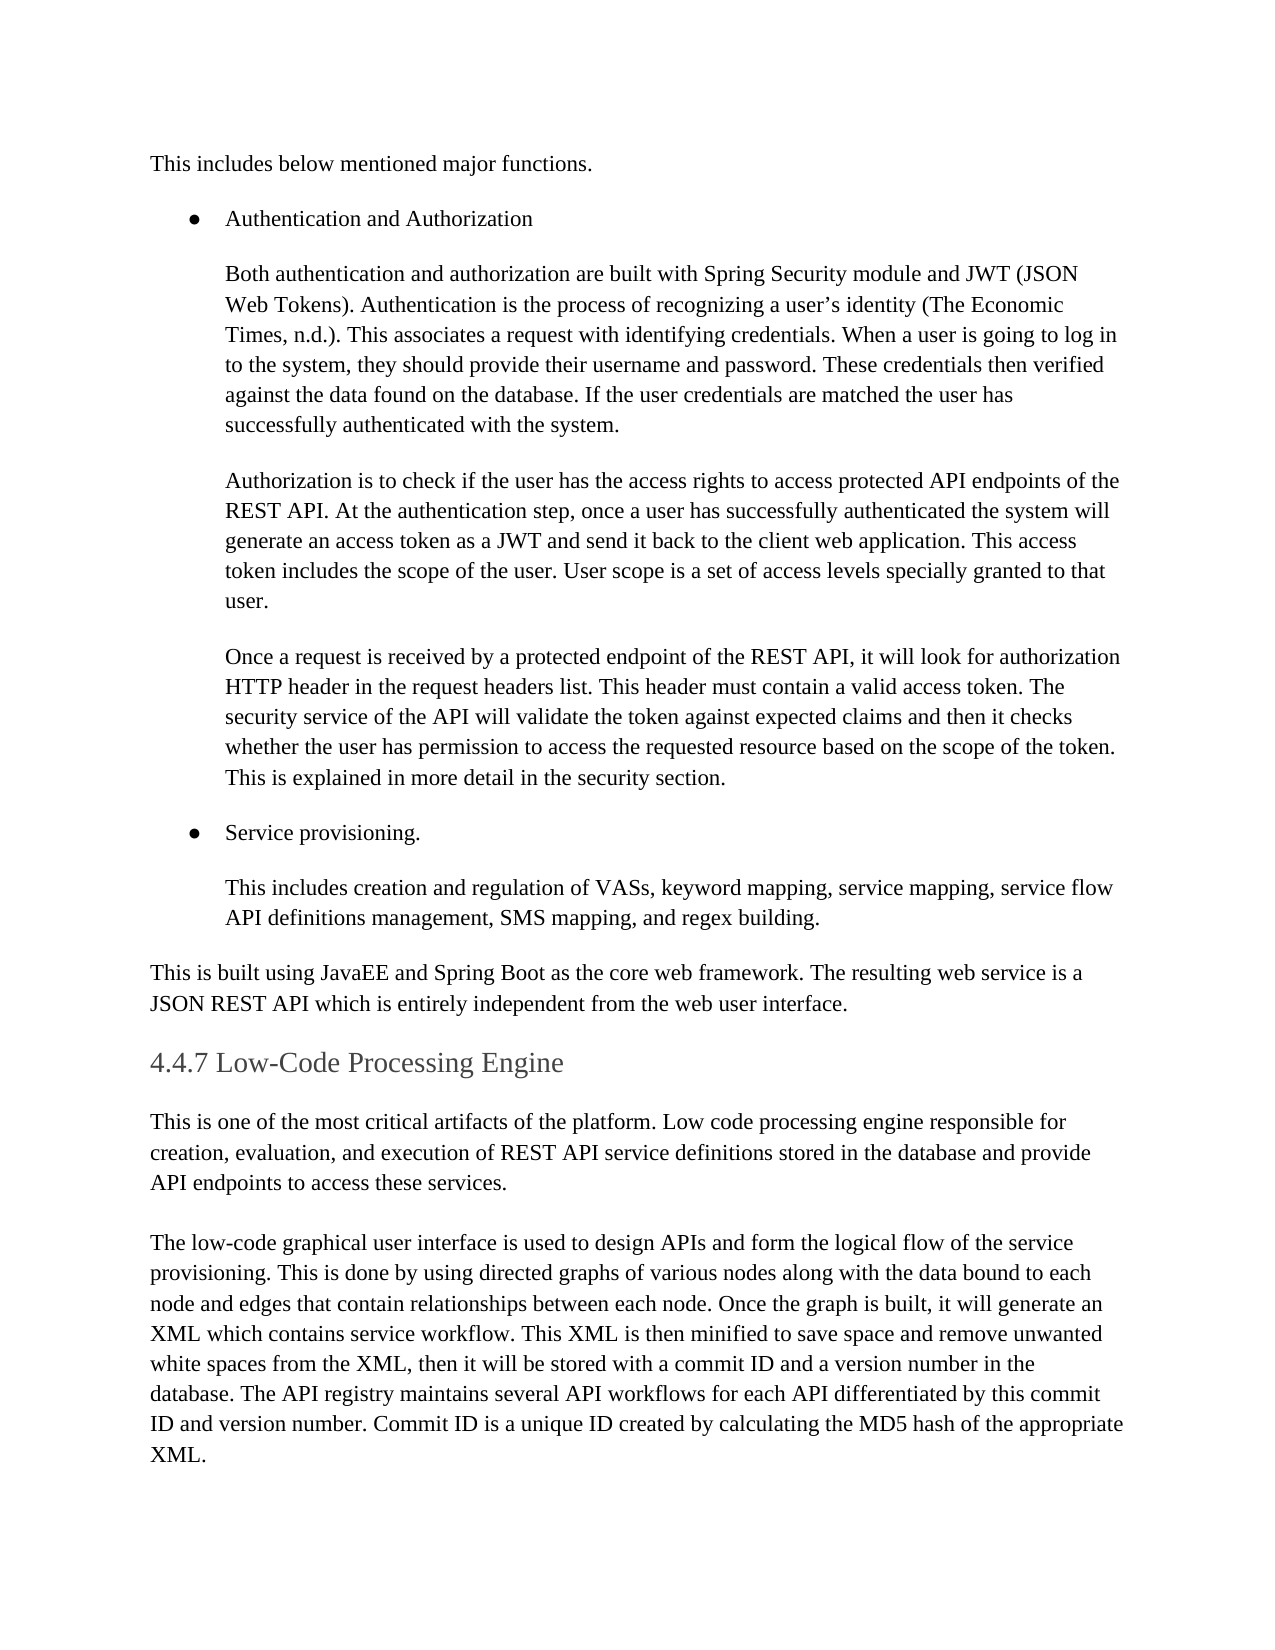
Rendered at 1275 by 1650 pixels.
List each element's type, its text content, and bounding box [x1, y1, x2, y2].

text The low-code graphical user interface is used to design APIs and form the logical flow of the service provisioning. This is done by using directed graphs of various nodes along with the data bound to each node and edges that contain relationships between each node. Once the graph is built, it will generate an XML which contains service workflow. This XML is then minified to save space and remove unwanted white spaces from the XML, then it will be stored with a commit ID and a version number in the database. The API registry maintains several API workflows for each API differentiated by this commit ID and version number. Commit ID is a unique ID created by calculating the MD5 hash of the appropriate XML. [150, 1229, 1125, 1467]
text This is one of the most critical artifacts of the platform. Low code processing engine responsible for creation, evaluation, and execution of REST API service definitions stored in the database and provide API endpoints to access these services. [150, 1108, 1125, 1195]
text Once a request is received by a protected endpoint of the REST API, it will look for authorization HTTP header in the request headers list. This header must contain a valid access token. The security service of the API will validate the token against expected claims and then it checks whether the user has permission to access the requested resource based on the scope of the token. This is explained in more detail in the security section. [225, 643, 1125, 790]
text Both authentication and authorization are built with Spring Security module and JWT (JSON Web Tokens). Authentication is the process of recognizing a user’s identity (The Economic Times, n.d.). This associates a request with identifying credentials. When a user is going to log in to the system, they should provide their username and password. These credentials then verified against the data found on the database. If the user credentials are matched the user has successfully authenticated with the system. [225, 260, 1125, 438]
text Authorization is to check if the user has the access rights to access protected API endpoints of the REST API. At the authentication step, once a user has successfully authenticated the system will generate an access token as a JWT and send it back to the client web application. This access token includes the scope of the user. User scope is a set of access levels specially granted to that user. [225, 467, 1125, 614]
text This is built using JavaEE and Spring Boot as the core web framework. The resulting web service is a JSON REST API which is entirely independent from the web user interface. [150, 959, 1125, 1016]
text This includes below mentioned major functions. [150, 150, 1125, 176]
list Authentication and Authorization [187, 205, 1125, 232]
subtitle 4.4.7 Low-Code Processing Engine [150, 1045, 1125, 1078]
text This includes creation and regulation of VASs, keyword mapping, service mapping, service flow API definitions management, SMS mapping, and regex building. [225, 874, 1125, 931]
list Service provisioning. [187, 819, 1125, 845]
